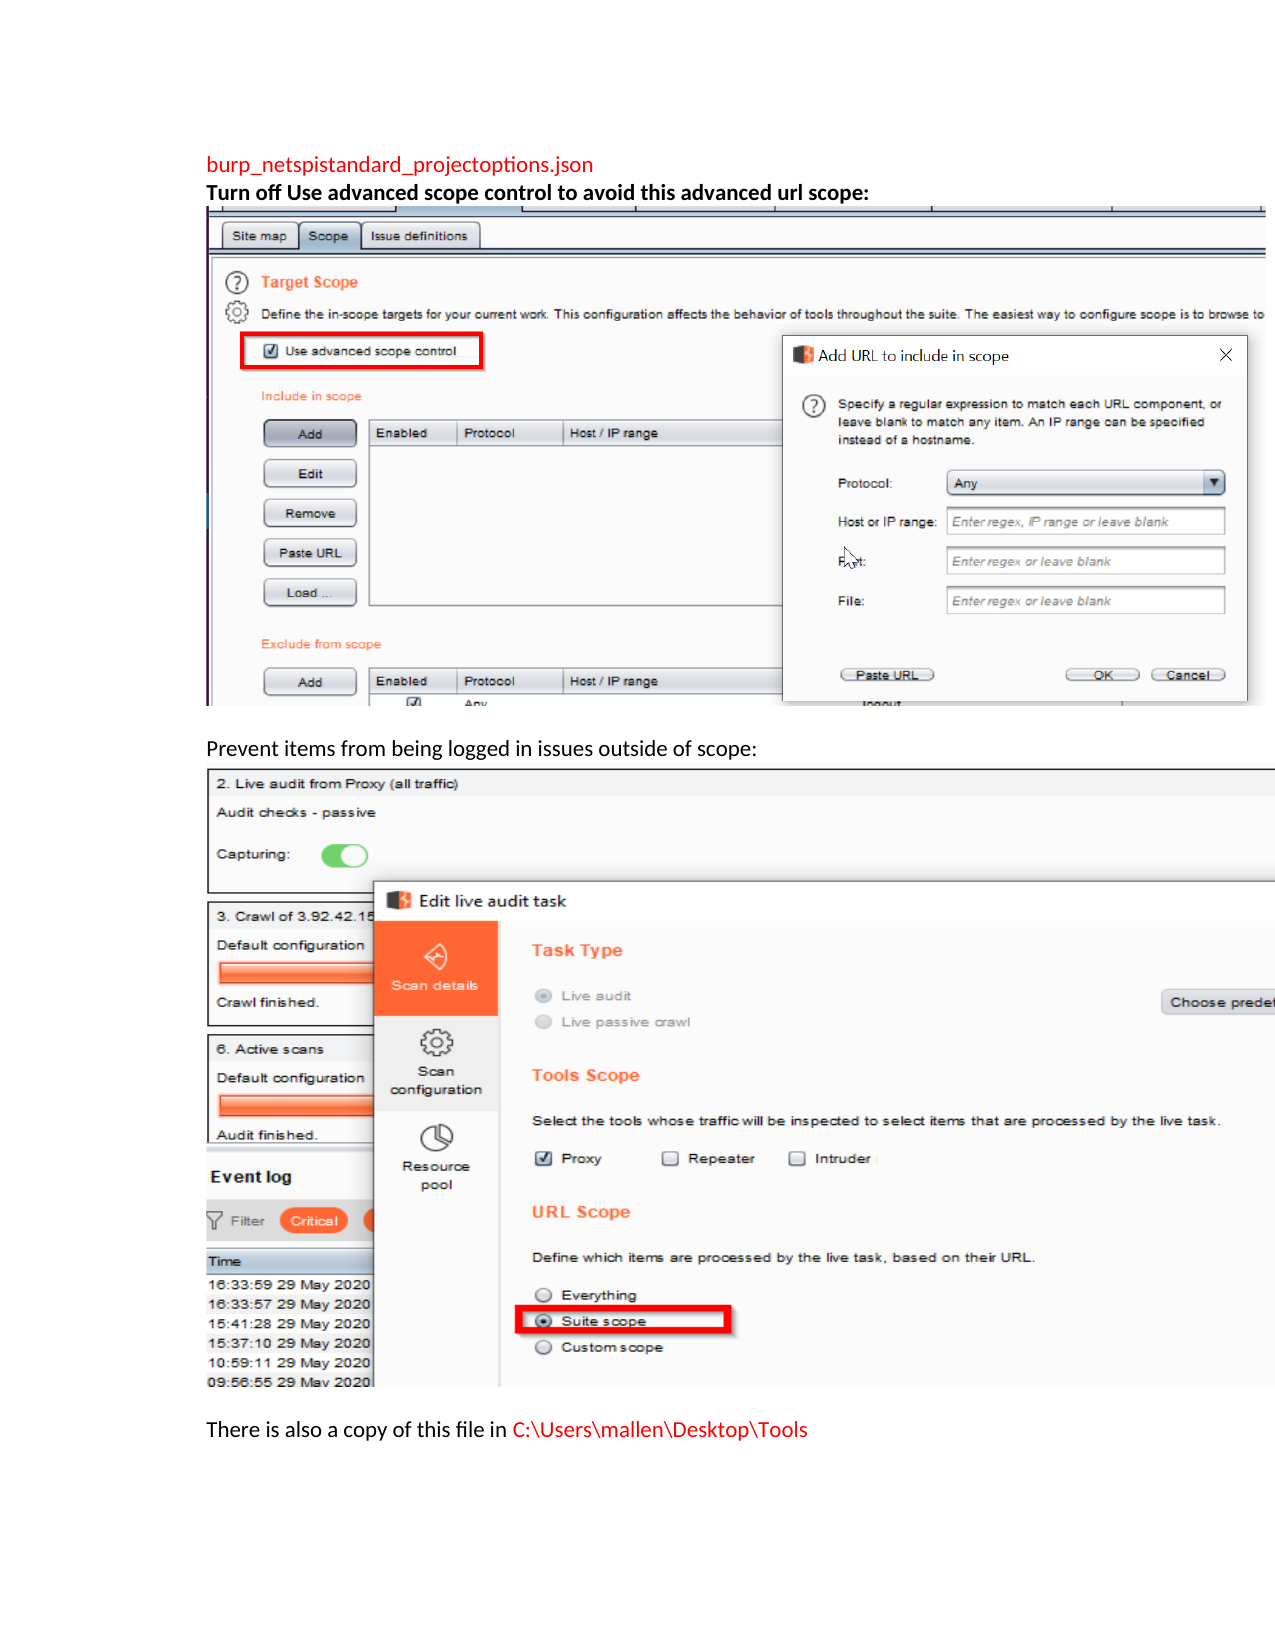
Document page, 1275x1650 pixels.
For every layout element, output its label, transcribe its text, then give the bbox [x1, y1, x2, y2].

text There is also a copy of this file in C:\Users\mallen\Desktop\Tools [206, 1387, 1125, 1443]
picture [206, 762, 1275, 1387]
text Prevent items from being logged in issues outside of scope: [206, 734, 1125, 762]
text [206, 150, 1125, 206]
picture [206, 206, 1266, 706]
